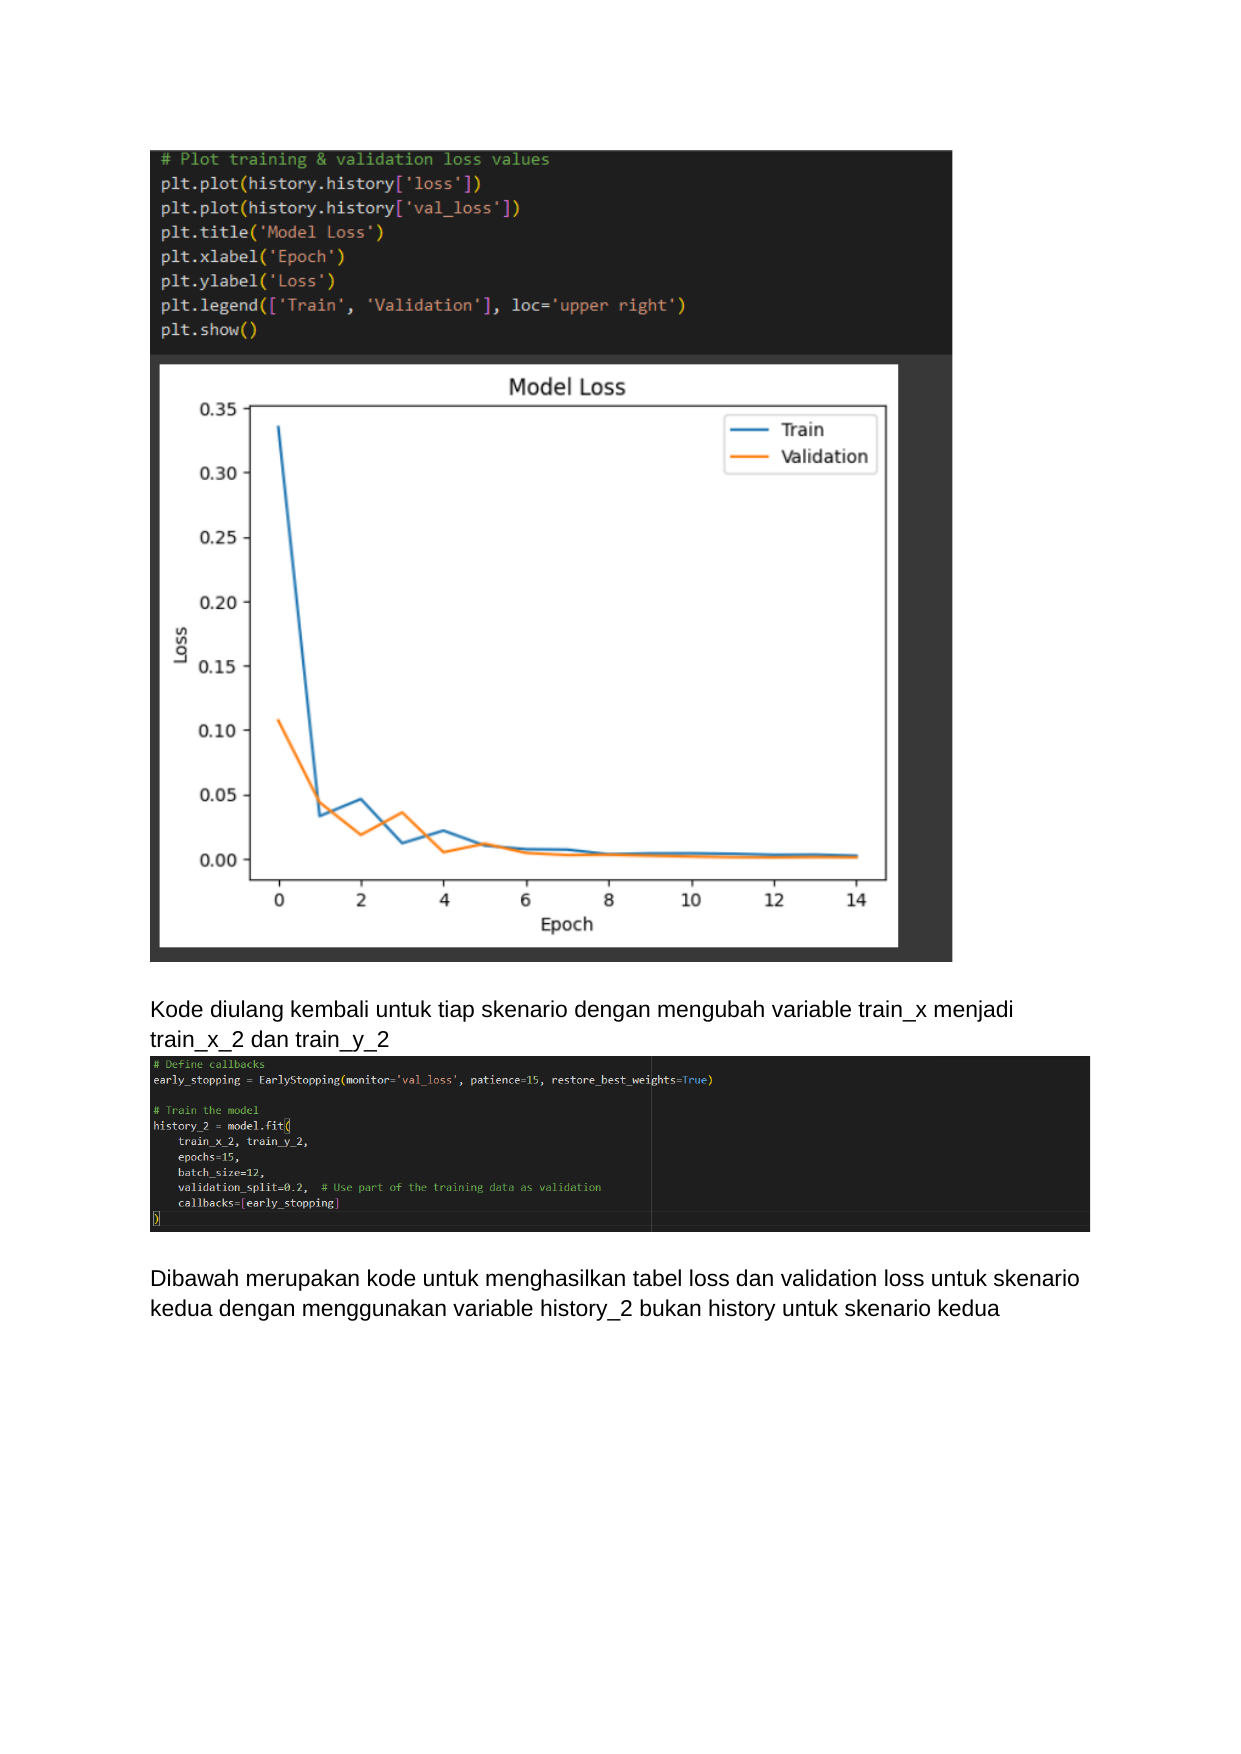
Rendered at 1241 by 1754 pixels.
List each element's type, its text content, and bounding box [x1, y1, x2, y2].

text Kode diulang kembali untuk tiap skenario dengan mengubah variable train_x menjadi train_x_2 dan train_y_2 [150, 996, 1090, 1052]
picture [150, 150, 953, 962]
text Dibawah merupakan kode untuk menghasilkan tabel loss dan validation loss untuk skenario kedua dengan menggunakan variable history_2 bukan history untuk skenario kedua [150, 1265, 1090, 1322]
picture [150, 1056, 1091, 1232]
